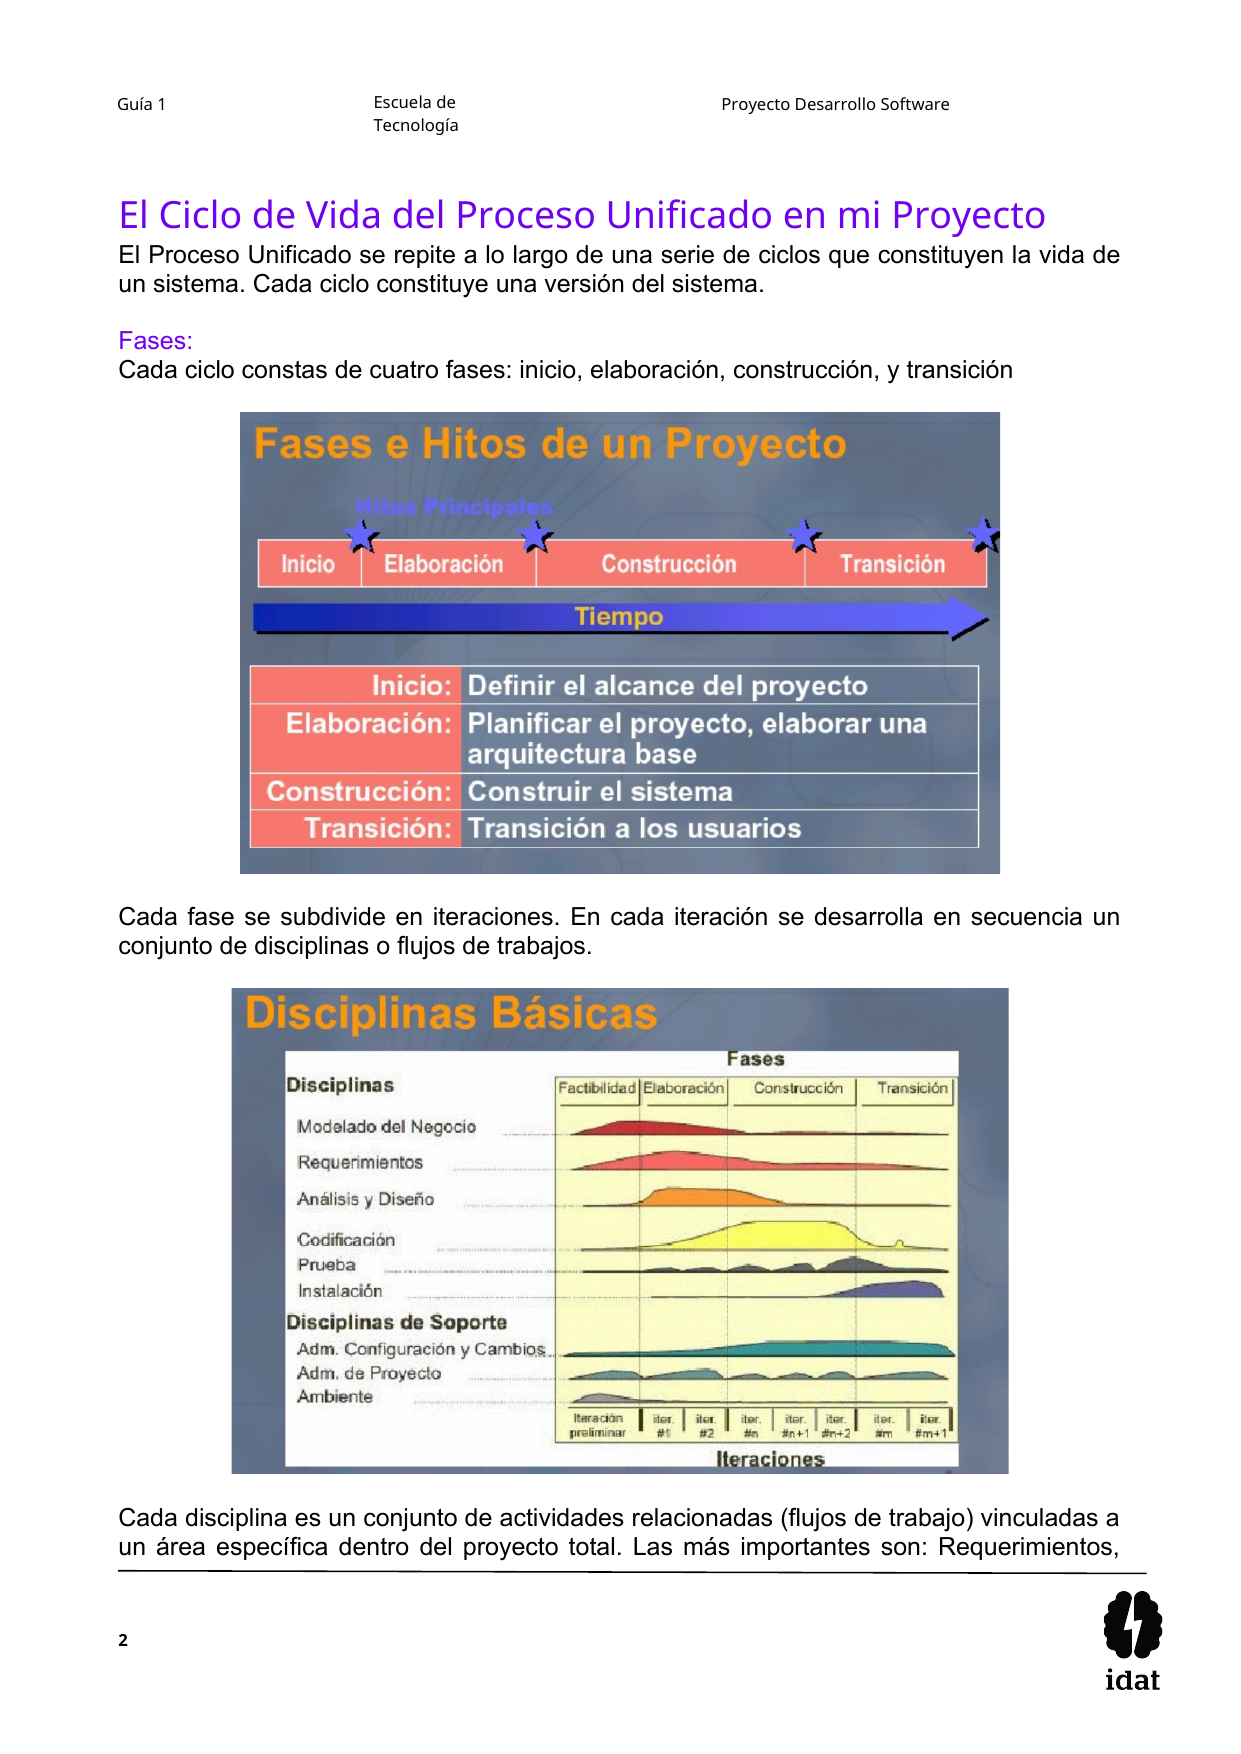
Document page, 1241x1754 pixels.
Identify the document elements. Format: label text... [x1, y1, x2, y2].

picture [240, 412, 1001, 874]
picture [231, 988, 1009, 1474]
text El Ciclo de Vida del Proceso Unificado en mi Proyecto [118, 189, 1122, 240]
text Cada ciclo constas de cuatro fases: inicio, elaboración, construcción, y transición [118, 355, 1122, 383]
text Cada fase se subdivide en iteraciones. En cada iteración se desarrolla en secuencia un conjunto de disciplinas o flujos de trabajos. [118, 902, 1122, 960]
text El Proceso Unificado se repite a lo largo de una serie de ciclos que constituyen la vida de un sistema. Cada ciclo constituye una versión del sistema. [118, 240, 1122, 297]
picture [1103, 1591, 1163, 1690]
text Fases: [118, 326, 1122, 355]
